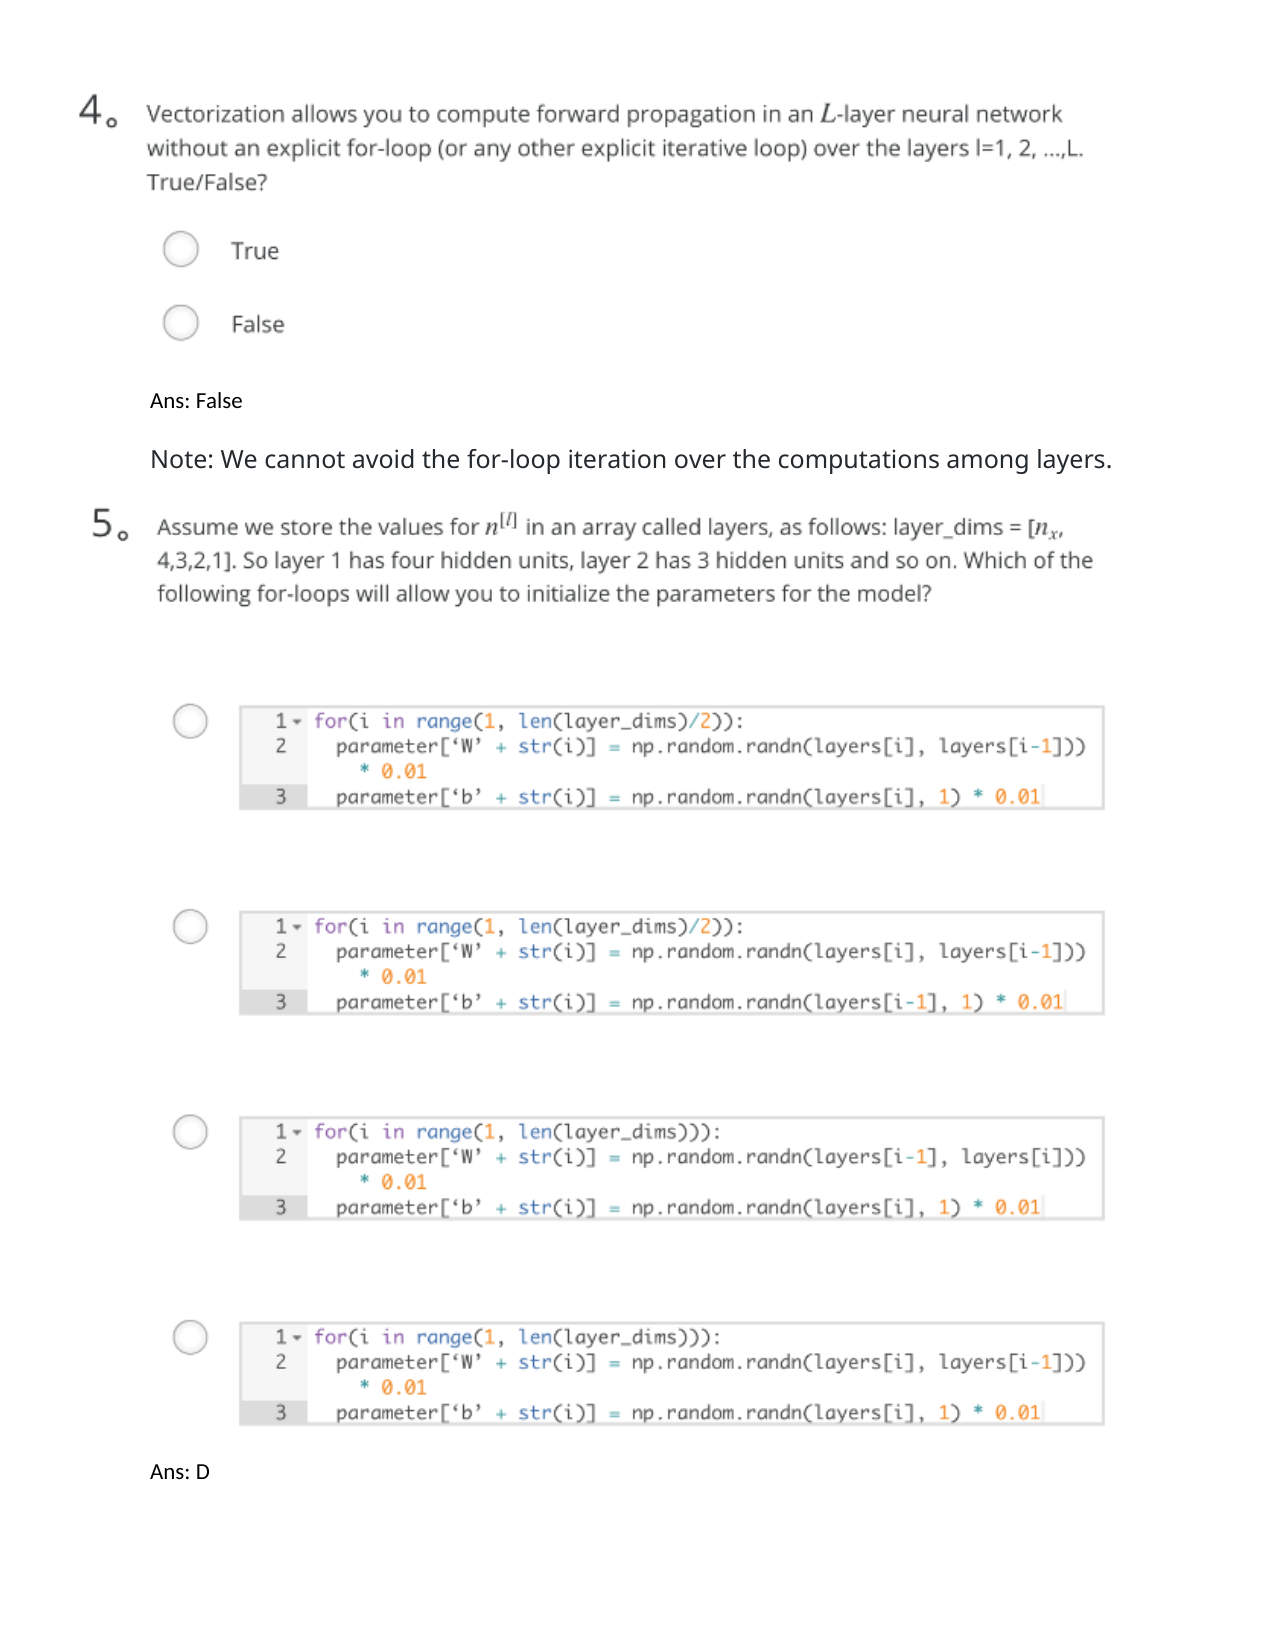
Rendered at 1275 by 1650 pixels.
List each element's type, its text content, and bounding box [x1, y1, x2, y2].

text Note: We cannot avoid the for-loop iteration over the computations among layers. [150, 441, 1200, 475]
picture [75, 75, 1122, 368]
text Ans: False [75, 386, 1200, 414]
picture [75, 500, 1200, 1439]
text Ans: D [75, 1457, 1200, 1485]
